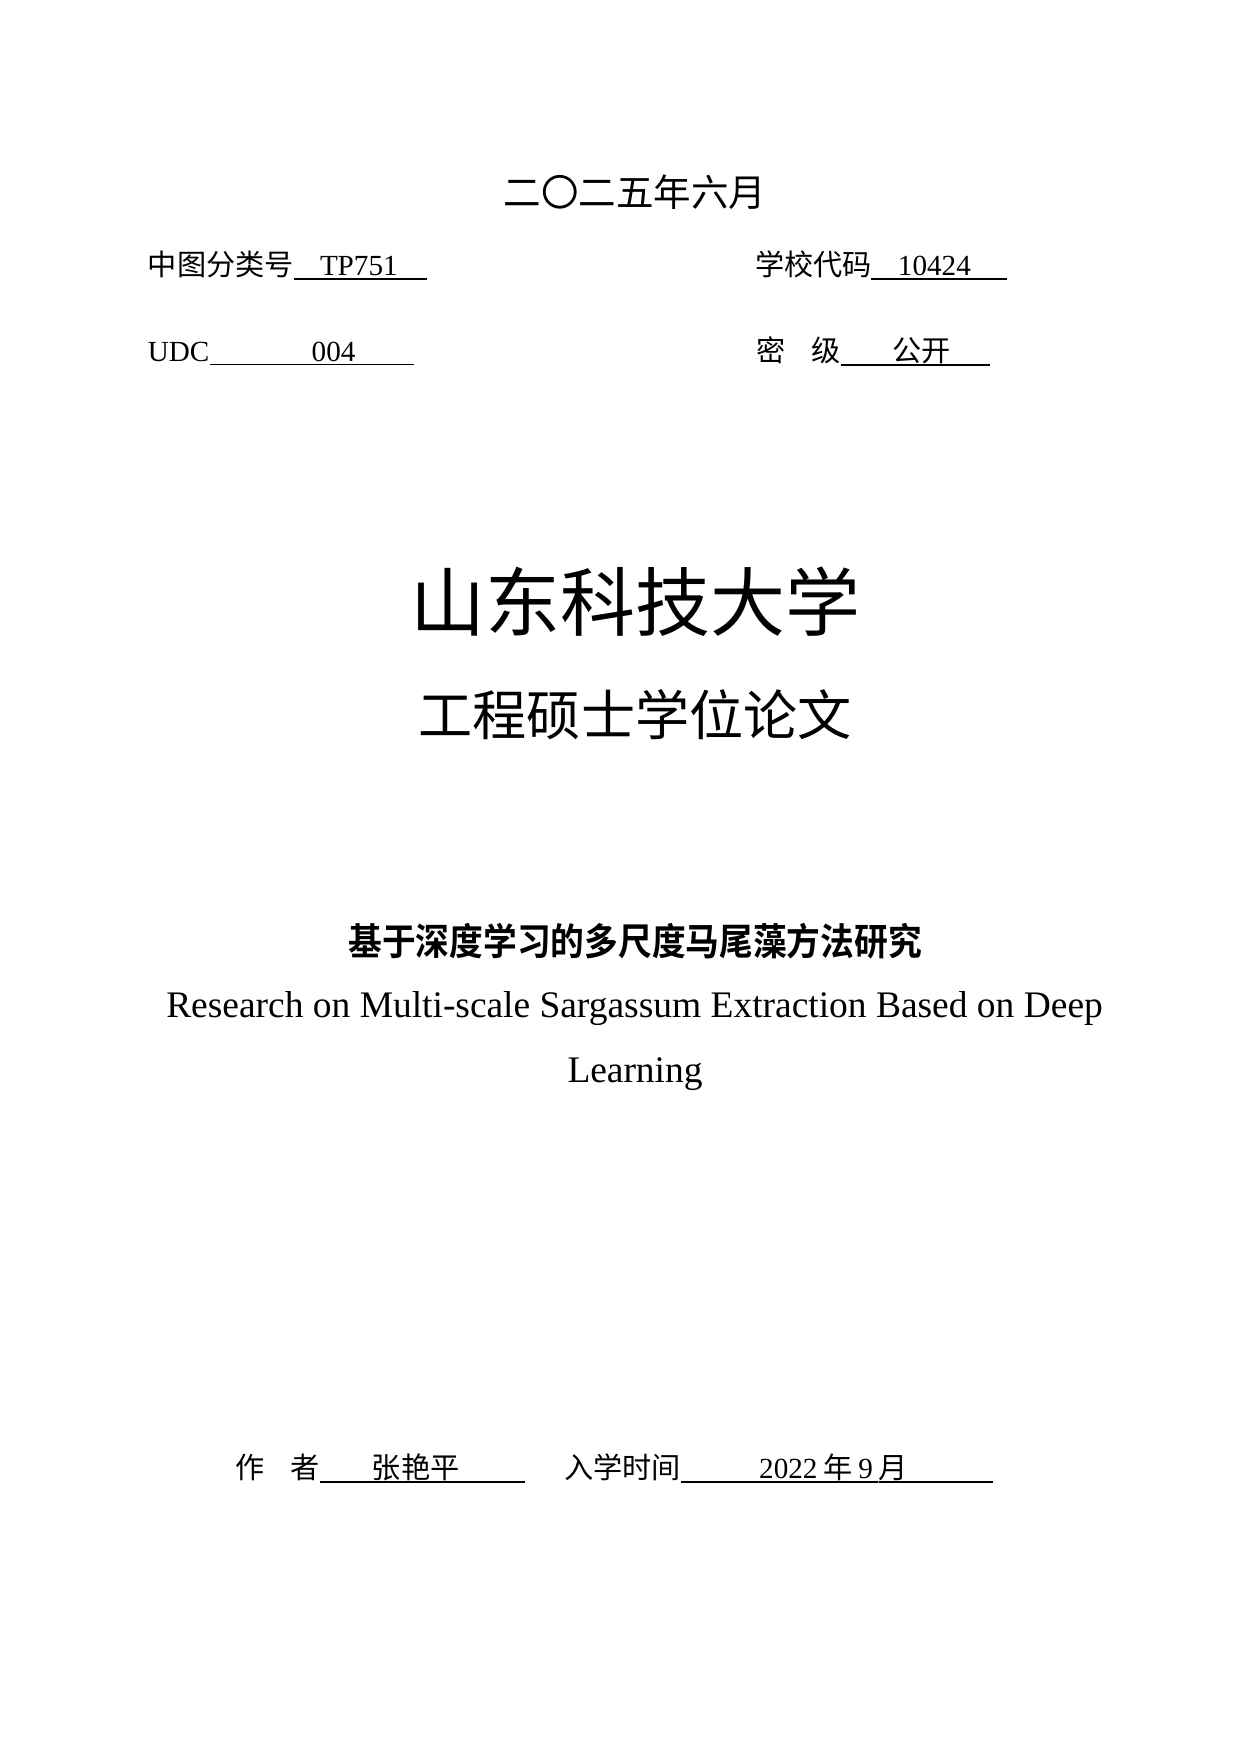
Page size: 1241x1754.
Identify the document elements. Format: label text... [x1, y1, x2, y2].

text 山东科技大学 [148, 533, 1122, 663]
text 二〇二五年六月 [148, 163, 1122, 217]
text 中图分类号 TP751 学校代码 10424 [148, 230, 1078, 295]
text 工程硕士学位论文 [148, 663, 1122, 760]
text 基于深度学习的多尺度马尾藻方法研究 [148, 906, 1122, 971]
text Research on Multi-scale Sargassum Extraction Based on Deep Learning [148, 971, 1122, 1101]
text UDC 004 密 级 公开 [148, 317, 1078, 382]
text 作 者 张艳平 入学时间 2022年9月 [235, 1433, 1034, 1498]
